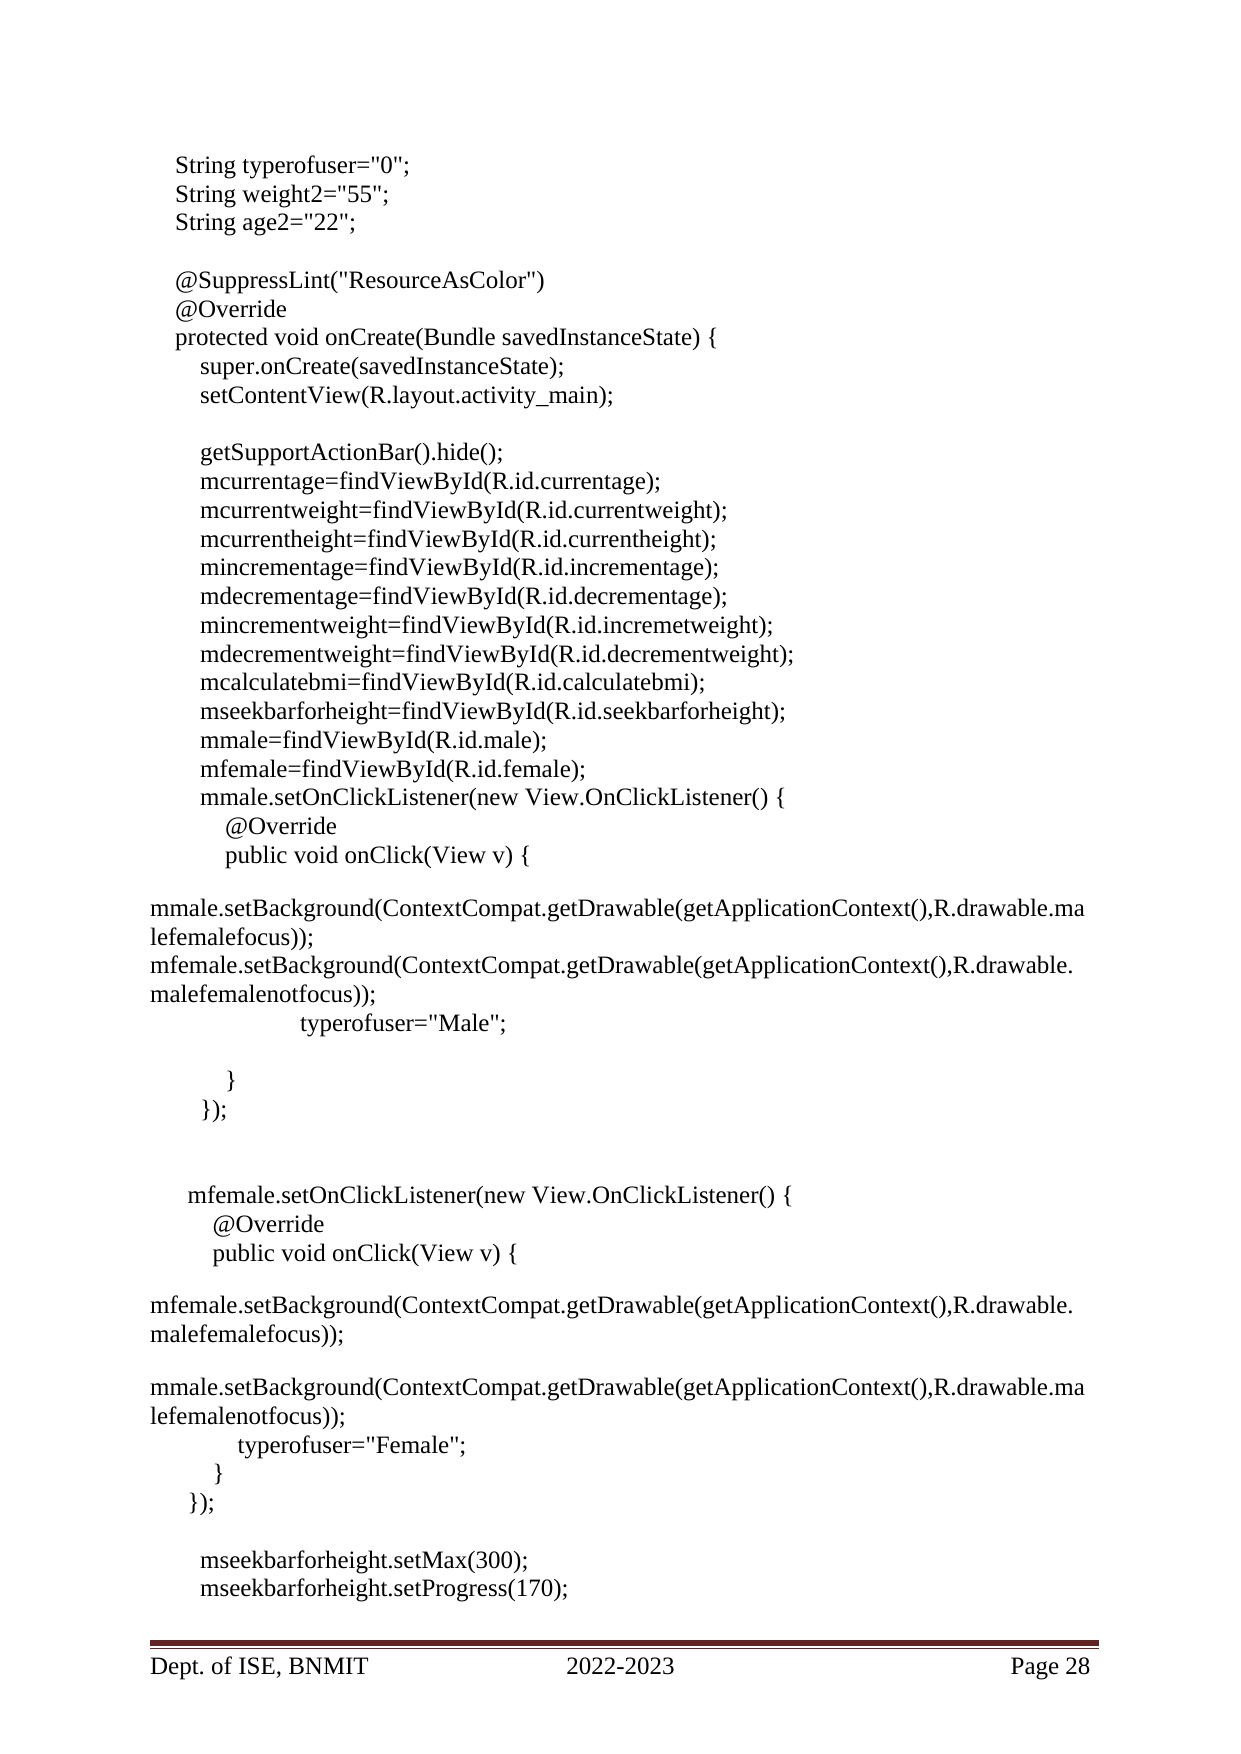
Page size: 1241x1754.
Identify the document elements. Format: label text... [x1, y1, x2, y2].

text }); [150, 1487, 1090, 1516]
text super.onCreate(savedInstanceState); [150, 351, 1090, 380]
text @SuppressLint("ResourceAsColor") [150, 265, 1090, 294]
text public void onClick(View v) { [150, 840, 1090, 869]
text mseekbarforheight.setProgress(170); [150, 1573, 1090, 1602]
text mcurrentheight=findViewById(R.id.currentheight); [150, 524, 1090, 552]
text String age2="22"; [150, 207, 1090, 236]
text typerofuser="Male"; [150, 1008, 1090, 1037]
text mfemale.setOnClickListener(new View.OnClickListener() { [150, 1180, 1090, 1209]
text mfemale.setBackground(ContextCompat.getDrawable(getApplicationContext(),R.drawable.malefemalefocus)); [150, 1267, 1090, 1348]
text protected void onCreate(Bundle savedInstanceState) { [150, 322, 1090, 351]
text mincrementage=findViewById(R.id.incrementage); [150, 552, 1090, 581]
text @Override [150, 294, 1090, 322]
text mmale.setBackground(ContextCompat.getDrawable(getApplicationContext(),R.drawable.malefemalefocus)); mfemale.setBackground(ContextCompat.getDrawable(getApplicationContext(),R.drawable.malefemalenotfocus)); [150, 869, 1090, 1008]
text public void onClick(View v) { [150, 1238, 1090, 1267]
text mdecrementage=findViewById(R.id.decrementage); [150, 581, 1090, 610]
text setContentView(R.layout.activity_main); [150, 380, 1090, 409]
text @Override [150, 1209, 1090, 1238]
text }); [150, 1094, 1090, 1123]
text } [150, 1065, 1090, 1094]
text mmale.setBackground(ContextCompat.getDrawable(getApplicationContext(),R.drawable.malefemalenotfocus)); [150, 1348, 1090, 1430]
text mmale.setOnClickListener(new View.OnClickListener() { [150, 782, 1090, 811]
text } [150, 1458, 1090, 1487]
text mfemale=findViewById(R.id.female); [150, 754, 1090, 782]
text mcurrentage=findViewById(R.id.currentage); [150, 466, 1090, 495]
text mseekbarforheight=findViewById(R.id.seekbarforheight); [150, 696, 1090, 725]
text String weight2="55"; [150, 179, 1090, 207]
text mseekbarforheight.setMax(300); [150, 1545, 1090, 1573]
text mdecrementweight=findViewById(R.id.decrementweight); [150, 639, 1090, 667]
text getSupportActionBar().hide(); [150, 437, 1090, 466]
text @Override [150, 811, 1090, 840]
text mcurrentweight=findViewById(R.id.currentweight); [150, 495, 1090, 524]
text mcalculatebmi=findViewById(R.id.calculatebmi); [150, 667, 1090, 696]
text mincrementweight=findViewById(R.id.incremetweight); [150, 610, 1090, 639]
text String typerofuser="0"; [150, 150, 1090, 179]
text mmale=findViewById(R.id.male); [150, 725, 1090, 754]
text typerofuser="Female"; [150, 1430, 1090, 1458]
